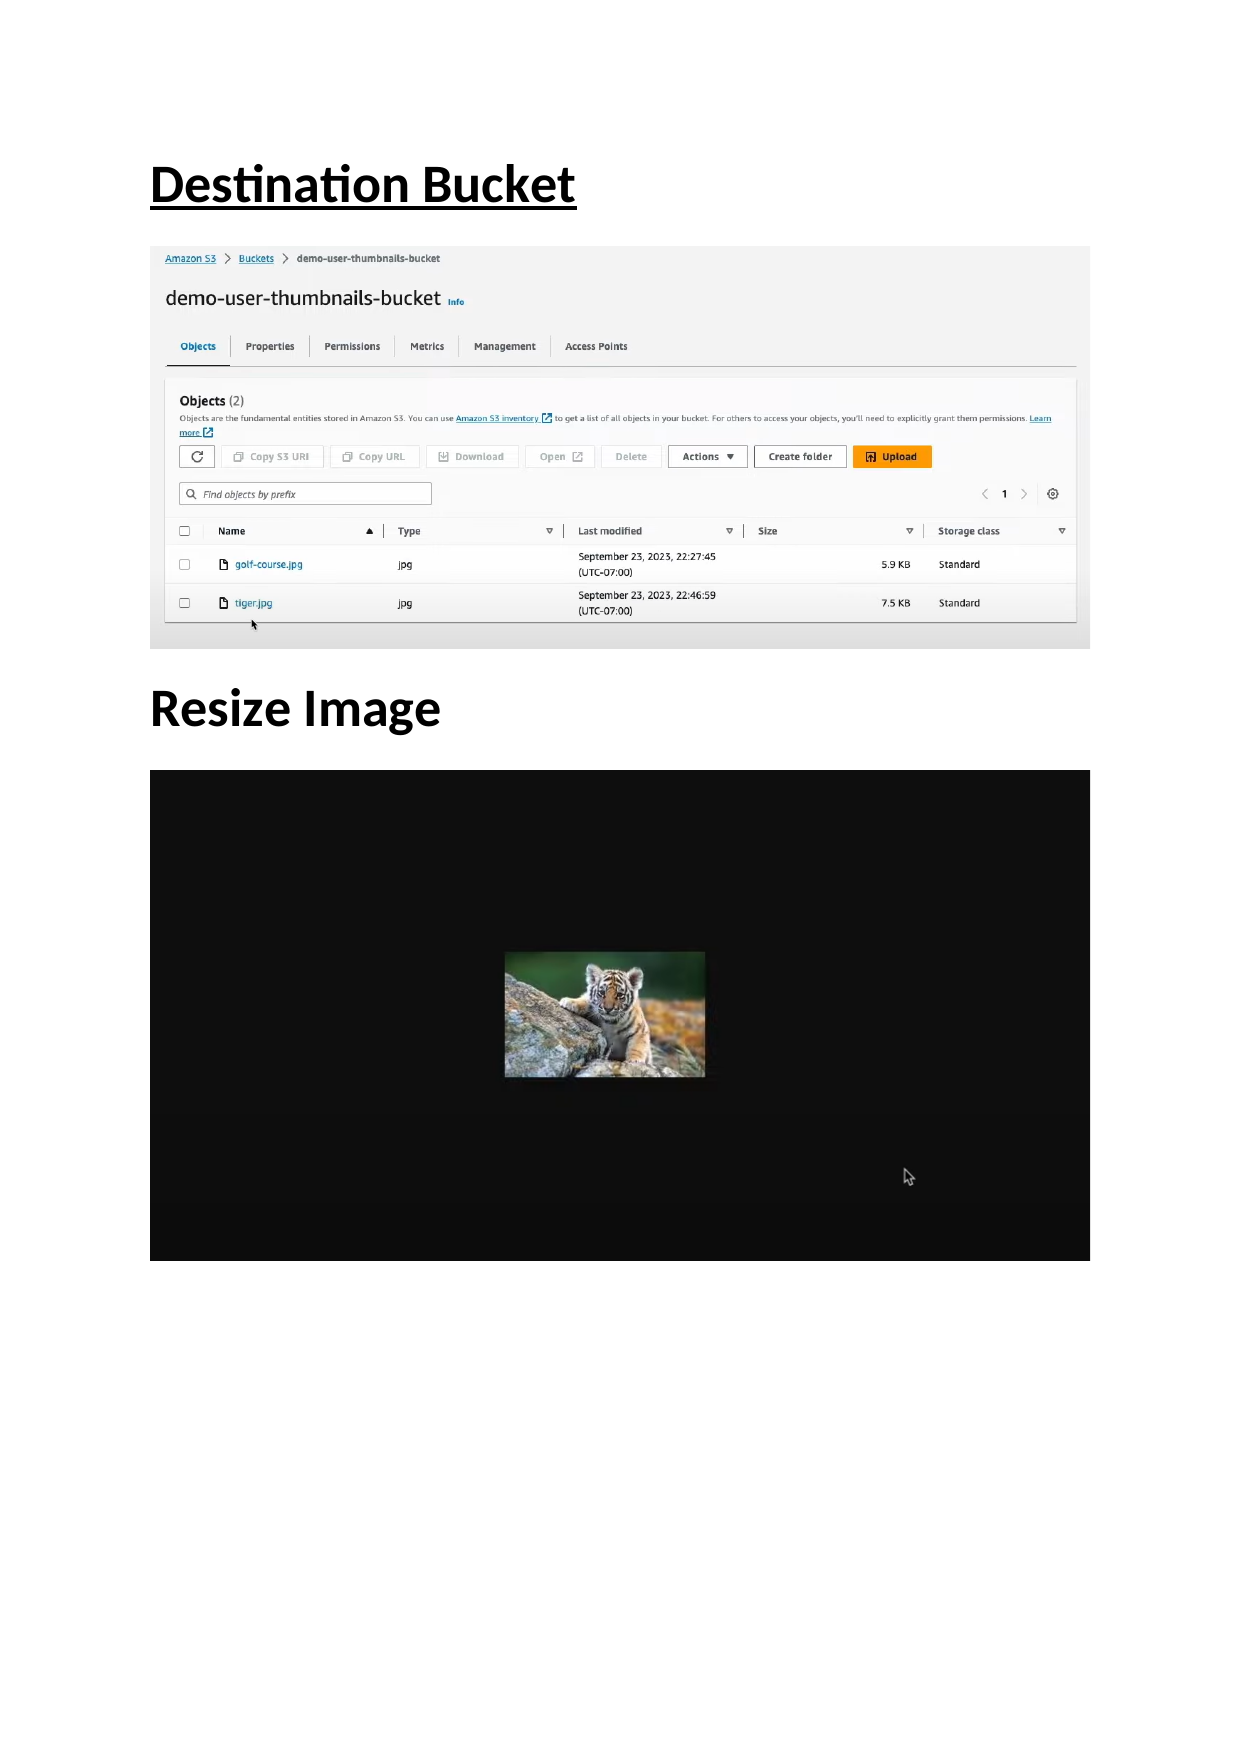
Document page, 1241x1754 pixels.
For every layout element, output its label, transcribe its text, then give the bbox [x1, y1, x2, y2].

text Resize Image [150, 674, 1090, 740]
text Destination Bucket [150, 150, 1090, 216]
picture [150, 246, 1091, 649]
picture [150, 770, 1091, 1261]
